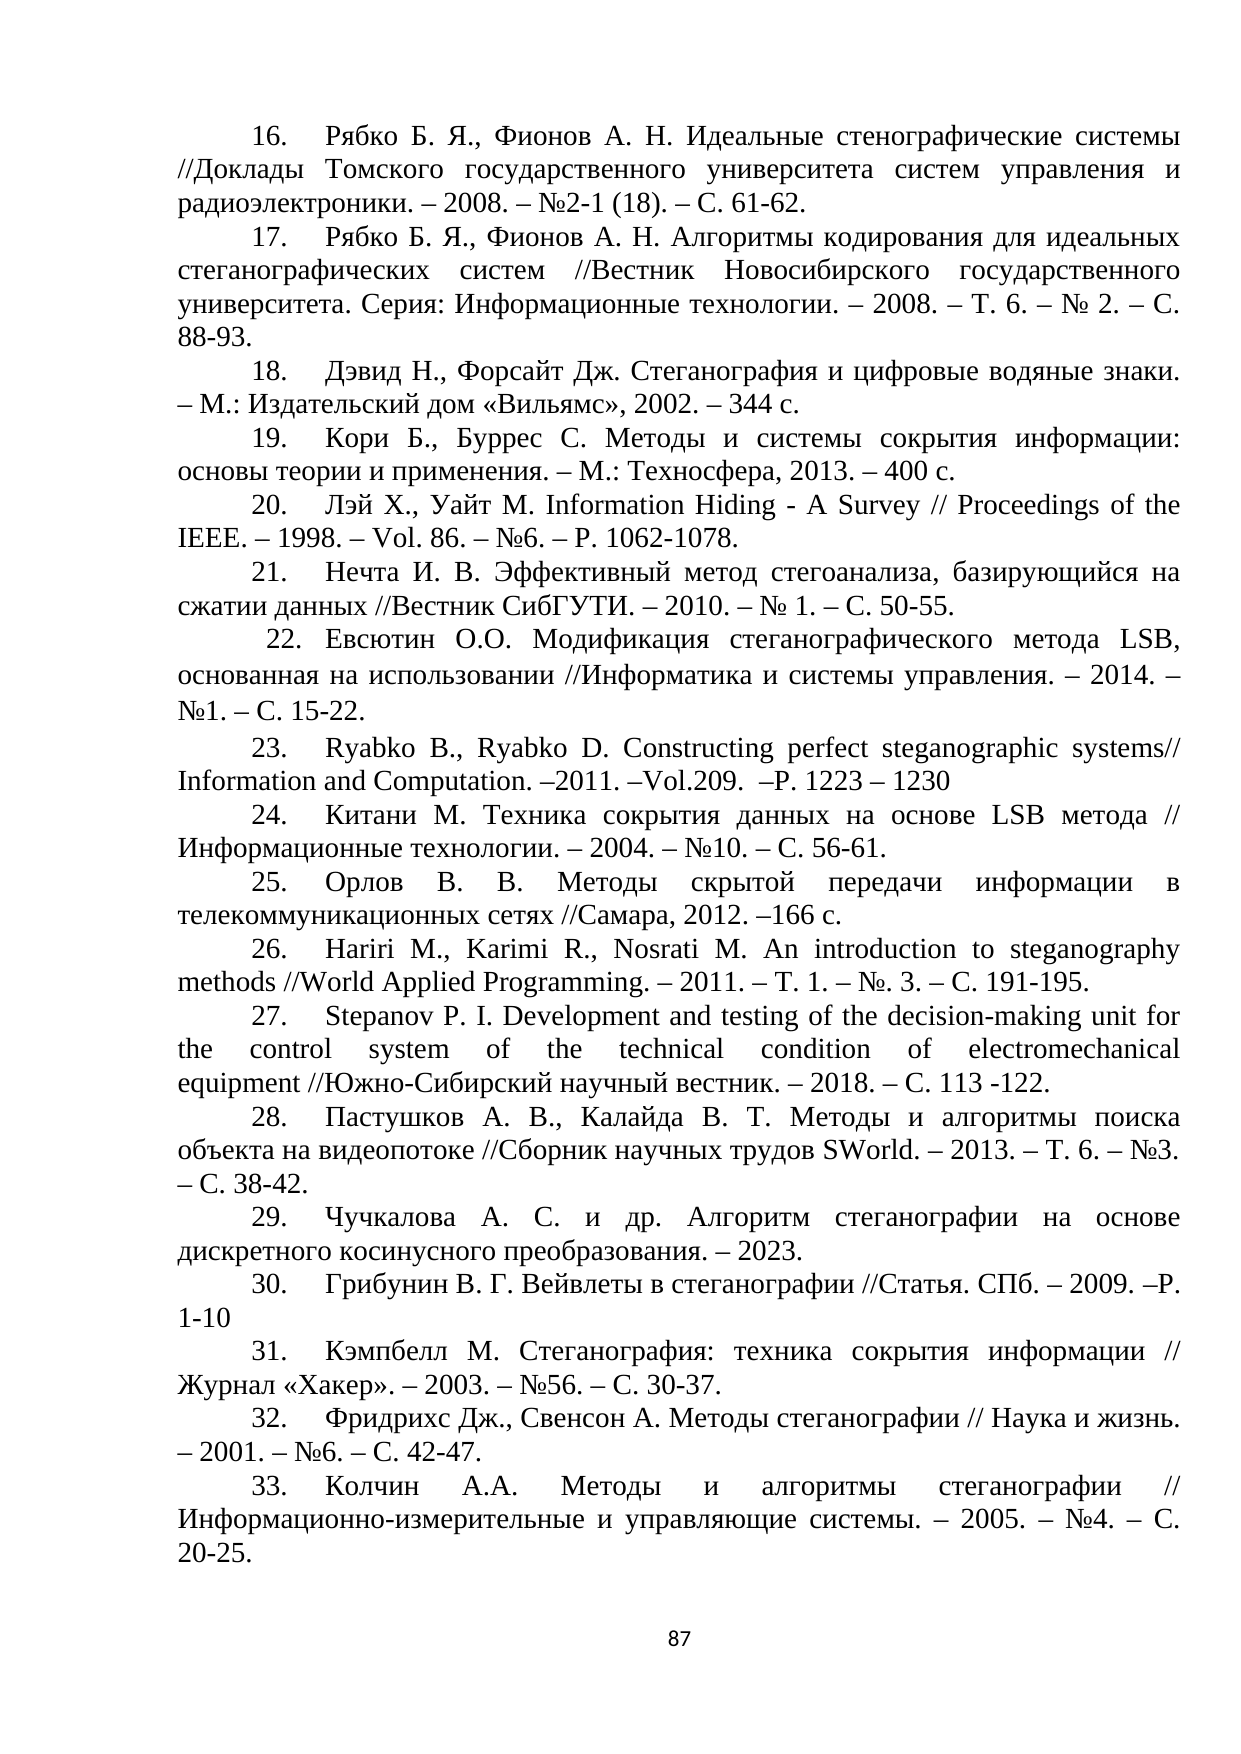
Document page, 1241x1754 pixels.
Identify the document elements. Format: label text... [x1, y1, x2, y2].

list Hariri M., Karimi R., Nosrati M. An introduction to steganography methods //World Applied Programming. – 2011. – Т. 1. – №. 3. – С. 191-195. [177, 931, 1181, 998]
list Рябко Б. Я., Фионов А. Н. Алгоритмы кодирования для идеальных стеганографических систем //Вестник Новосибирского государственного университета. Серия: Информационные технологии. – 2008. – Т. 6. – № 2. – С. 88-93. [177, 219, 1181, 353]
list Stepanov P. I. Development and testing of the decision-making unit for the control system of the technical condition of electromechanical equipment //Южно-Сибирский научный вестник. – 2018. – С. 113 -122. [177, 998, 1181, 1099]
list Кэмпбелл М. Стеганография: техника сокрытия информации // Журнал «Хакер». – 2003. – №56. – С. 30-37. [177, 1333, 1181, 1401]
list Фридрихс Дж., Свенсон А. Методы стеганографии // Наука и жизнь. – 2001. – №6. – С. 42-47. [177, 1401, 1181, 1468]
list Орлов В. В. Методы скрытой передачи информации в телекоммуникационных сетях //Самара, 2012. –166 с. [177, 864, 1181, 931]
list Китани М. Техника сокрытия данных на основе LSB метода // Информационные технологии. – 2004. – №10. – С. 56-61. [177, 797, 1181, 864]
list Дэвид Н., Форсайт Дж. Стеганография и цифровые водяные знаки. – М.: Издательский дом «Вильямс», 2002. – 344 с. [177, 353, 1181, 420]
list Нечта И. В. Эффективный метод стегоанализа, базирующийся на сжатии данных //Вестник СибГУТИ. – 2010. – № 1. – С. 50-55. [177, 554, 1181, 621]
list Колчин А.А. Методы и алгоритмы стеганографии // Информационно-измерительные и управляющие системы. – 2005. – №4. – С. 20-25. [177, 1468, 1181, 1568]
list Пастушков А. В., Калайда В. Т. Методы и алгоритмы поиска объекта на видеопотоке //Сборник научных трудов SWorld. – 2013. – Т. 6. – №3. – С. 38-42. [177, 1099, 1181, 1199]
list Чучкалова А. С. и др. Алгоритм стеганографии на основе дискретного косинусного преобразования. – 2023. [177, 1199, 1181, 1266]
list Грибунин В. Г. Вейвлеты в стеганографии //Статья. СПб. – 2009. –P. 1-10 [177, 1266, 1181, 1333]
list Ryabko B., Ryabko D. Constructing perfect steganographic systems// Information and Computation. –2011. –Vol.209. –P. 1223 – 1230 [177, 730, 1181, 797]
list Евсютин О.О. Модификация стеганографического метода LSB, основанная на использовании //Информатика и системы управления. – 2014. – №1. – С. 15-22. [177, 621, 1181, 727]
list Кори Б., Буррес С. Методы и системы сокрытия информации: основы теории и применения. – М.: Техносфера, 2013. – 400 с. [177, 420, 1181, 487]
list Лэй Х., Уайт М. Information Hiding - A Survey // Proceedings of the IEEE. – 1998. – Vol. 86. – №6. – P. 1062-1078. [177, 487, 1181, 554]
list Рябко Б. Я., Фионов А. Н. Идеальные стенографические системы //Доклады Томского государственного университета систем управления и радиоэлектроники. – 2008. – №2-1 (18). – С. 61-62. [177, 118, 1181, 219]
